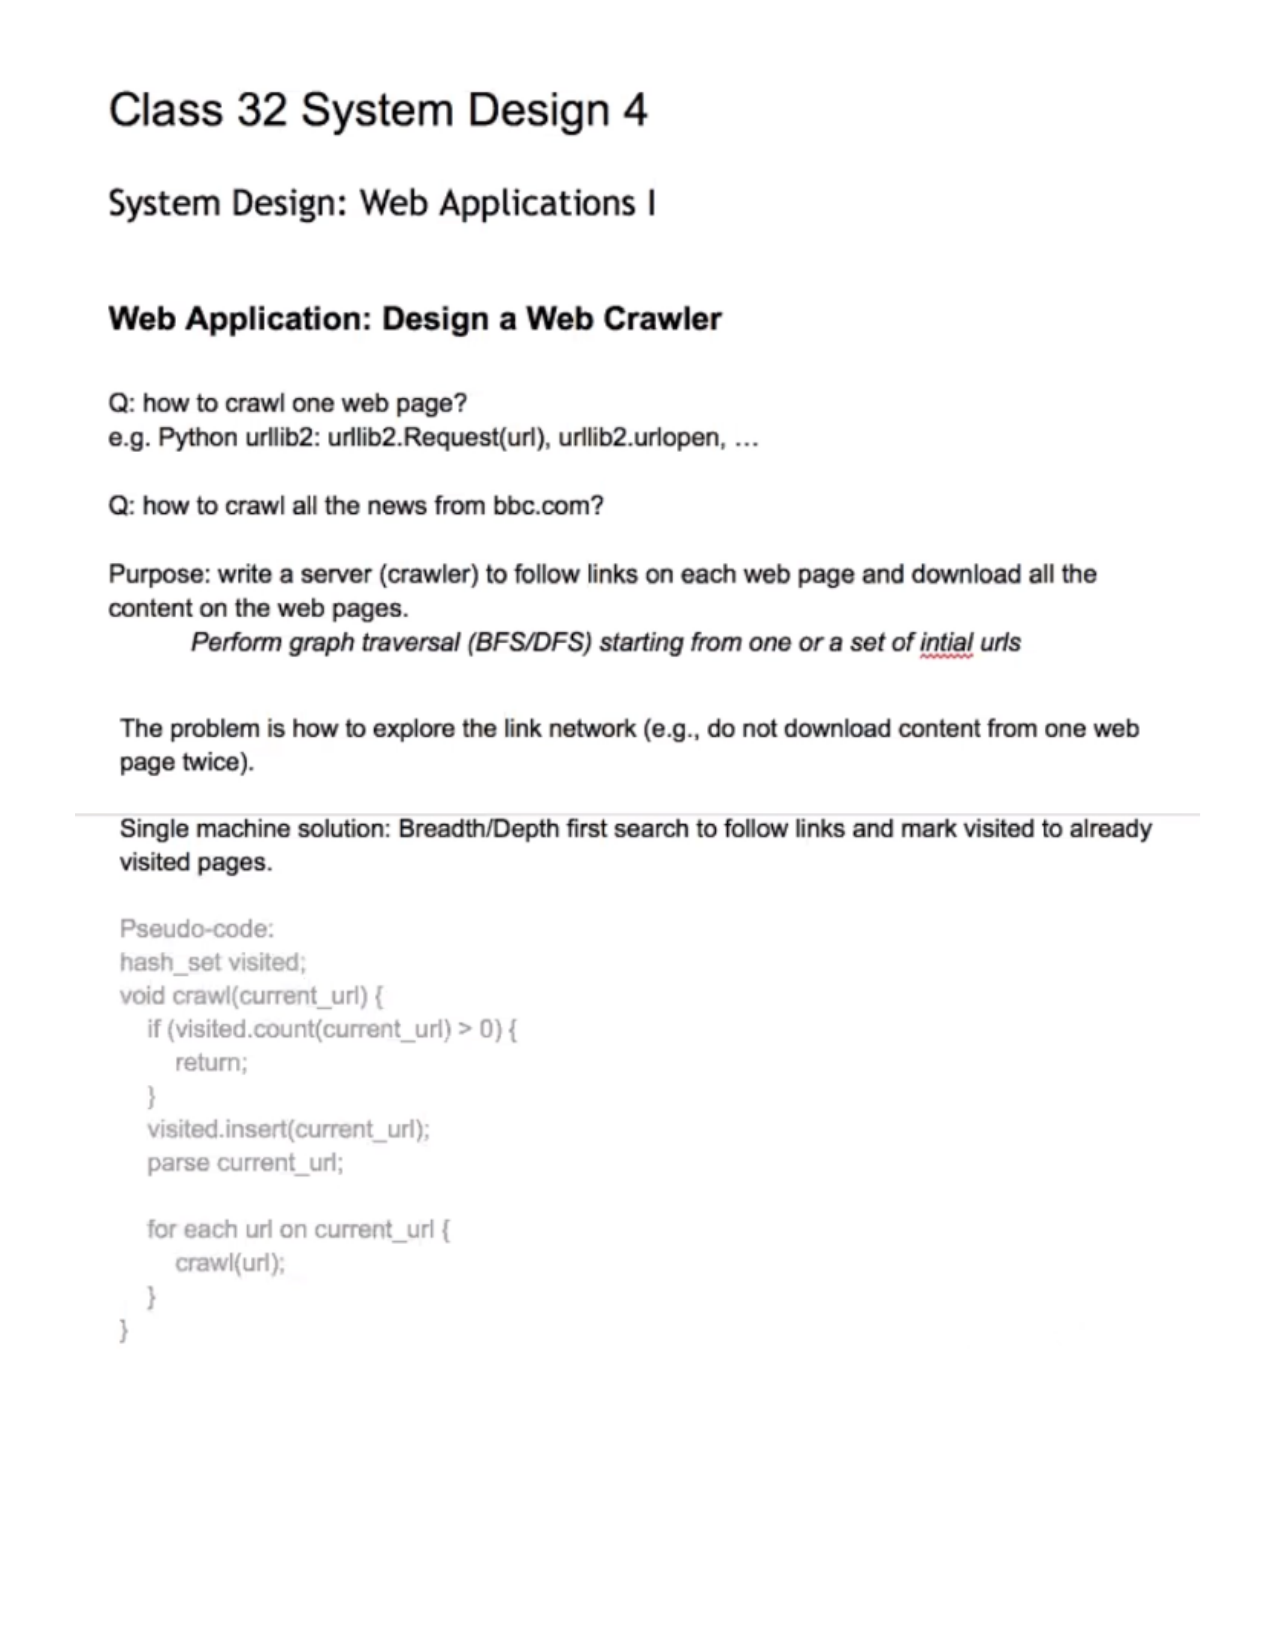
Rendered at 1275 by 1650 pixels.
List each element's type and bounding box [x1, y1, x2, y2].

picture [75, 75, 1200, 1350]
